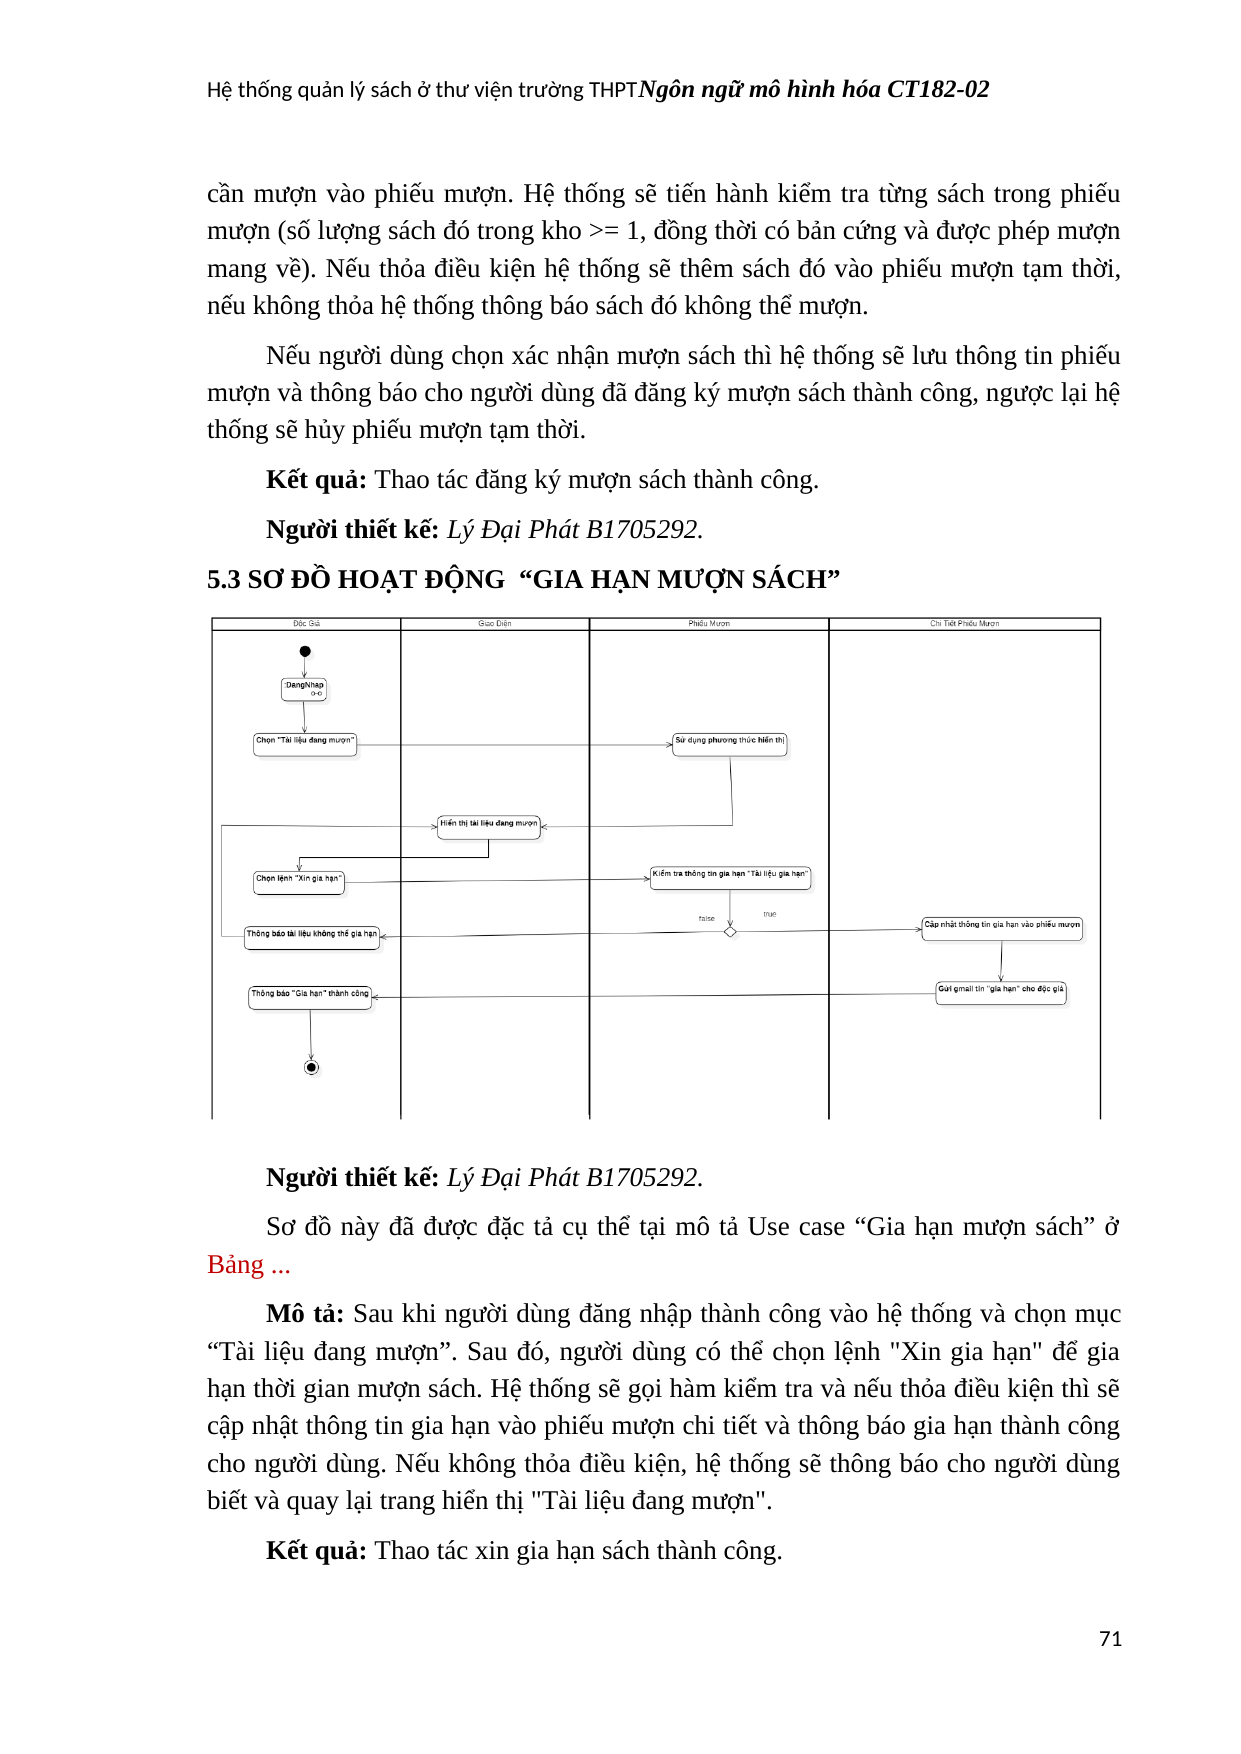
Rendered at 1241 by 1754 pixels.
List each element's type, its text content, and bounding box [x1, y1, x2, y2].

subtitle 5.3 SƠ ĐỒ HOẠT ĐỘNG “GIA HẠN MƯỢN SÁCH” [207, 563, 1122, 594]
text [207, 177, 1122, 320]
text Sơ đồ này đã được đặc tả cụ thể tại mô tả Use case “Gia hạn mượn sách” ở Bảng ... [207, 1210, 1122, 1279]
text Kết quả: Thao tác xin gia hạn sách thành công. [207, 1534, 1122, 1565]
text Người thiết kế: Lý Đại Phát B1705292. [207, 513, 1122, 544]
text Kết quả: Thao tác đăng ký mượn sách thành công. [207, 463, 1122, 494]
text Người thiết kế: Lý Đại Phát B1705292. [207, 1161, 1122, 1192]
text Mô tả: Sau khi người dùng đăng nhập thành công vào hệ thống và chọn mục “Tài liệu đang mượn”. Sau đó, người dùng có thể chọn lệnh "Xin gia hạn" để gia hạn thời gian mượn sách. Hệ thống sẽ gọi hàm kiểm tra và nếu thỏa điều kiện thì sẽ cập nhật thông tin gia hạn vào phiếu mượn chi tiết và thông báo gia hạn thành công cho người dùng. Nếu không thỏa điều kiện, hệ thống sẽ thông báo cho người dùng biết và quay lại trang hiển thị "Tài liệu đang mượn". [207, 1297, 1122, 1515]
text Nếu người dùng chọn xác nhận mượn sách thì hệ thống sẽ lưu thông tin phiếu mượn và thông báo cho người dùng đã đăng ký mượn sách thành công, ngược lại hệ thống sẽ hủy phiếu mượn tạm thời. [207, 339, 1122, 444]
picture [206, 612, 1123, 1142]
